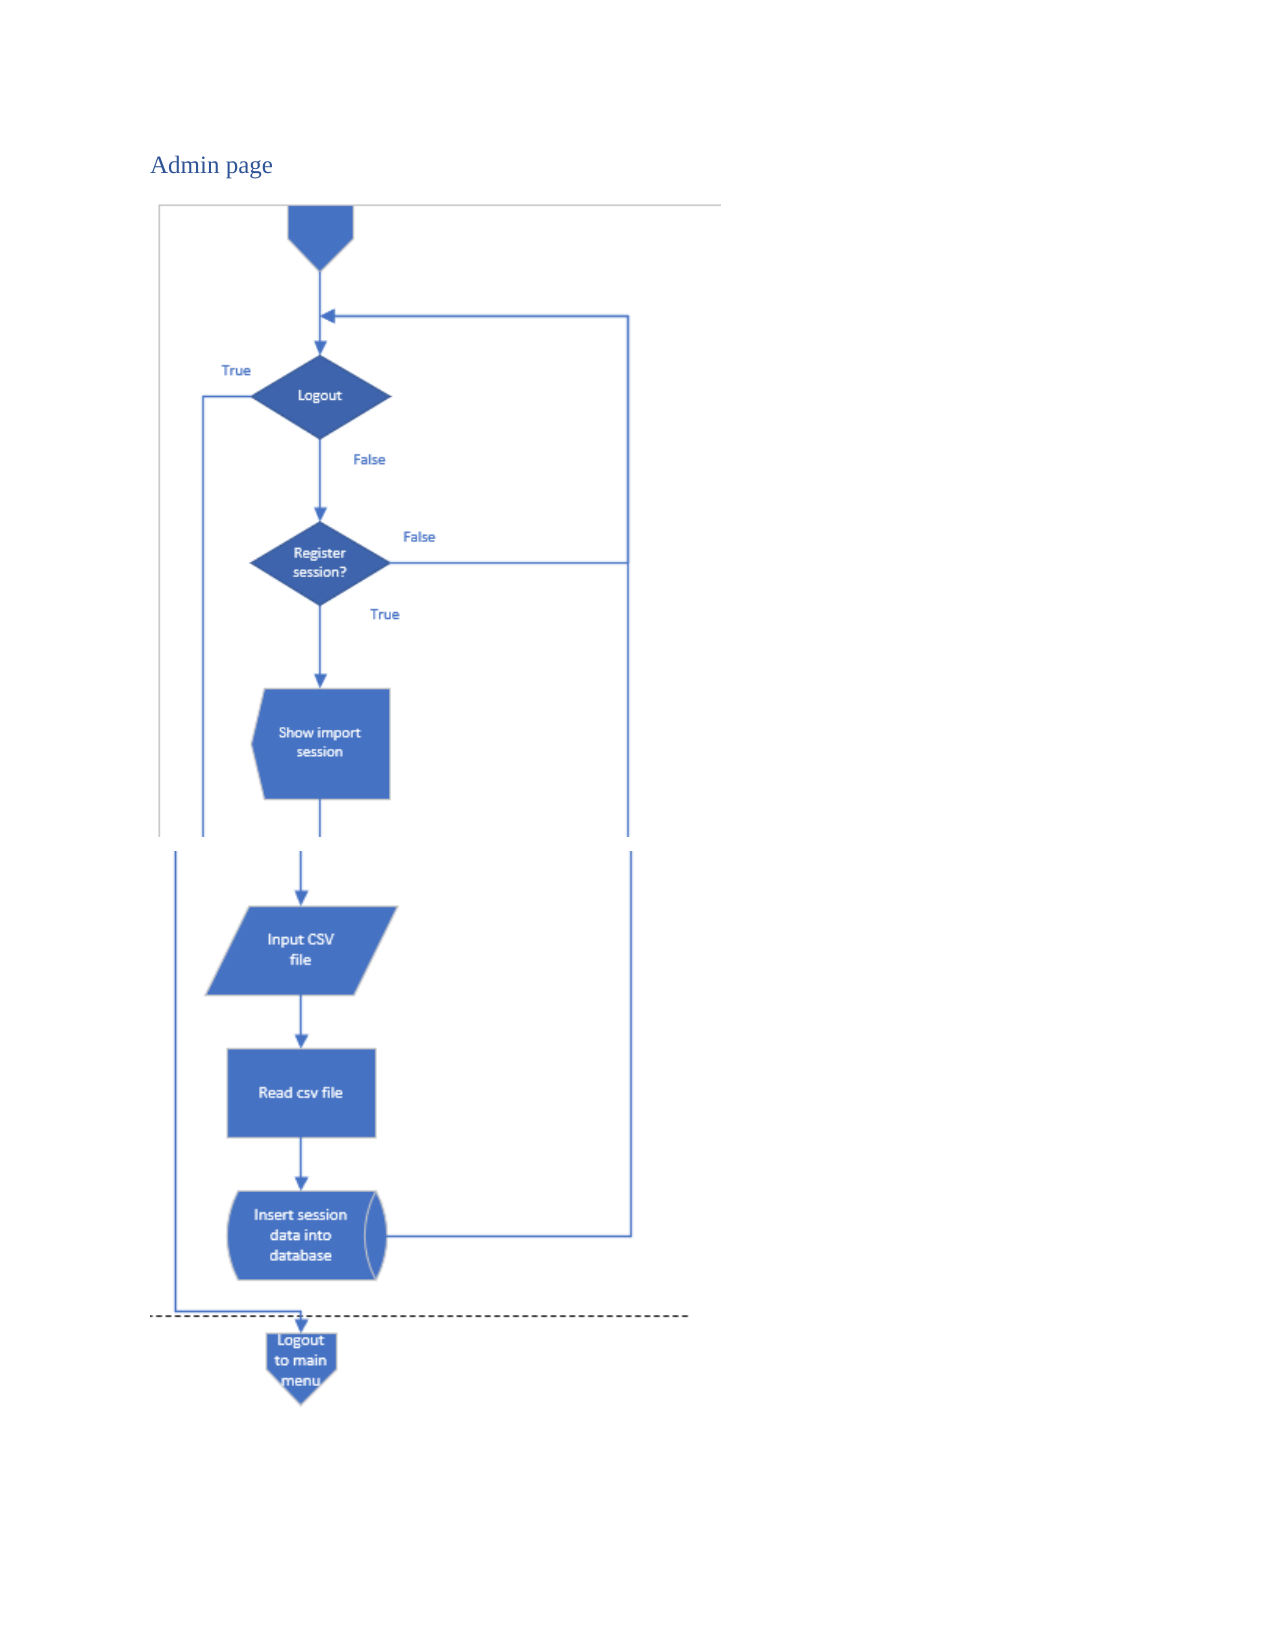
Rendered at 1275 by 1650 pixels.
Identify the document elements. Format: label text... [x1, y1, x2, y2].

picture [150, 851, 689, 1422]
picture [150, 193, 721, 837]
subtitle Admin page [150, 150, 1125, 179]
